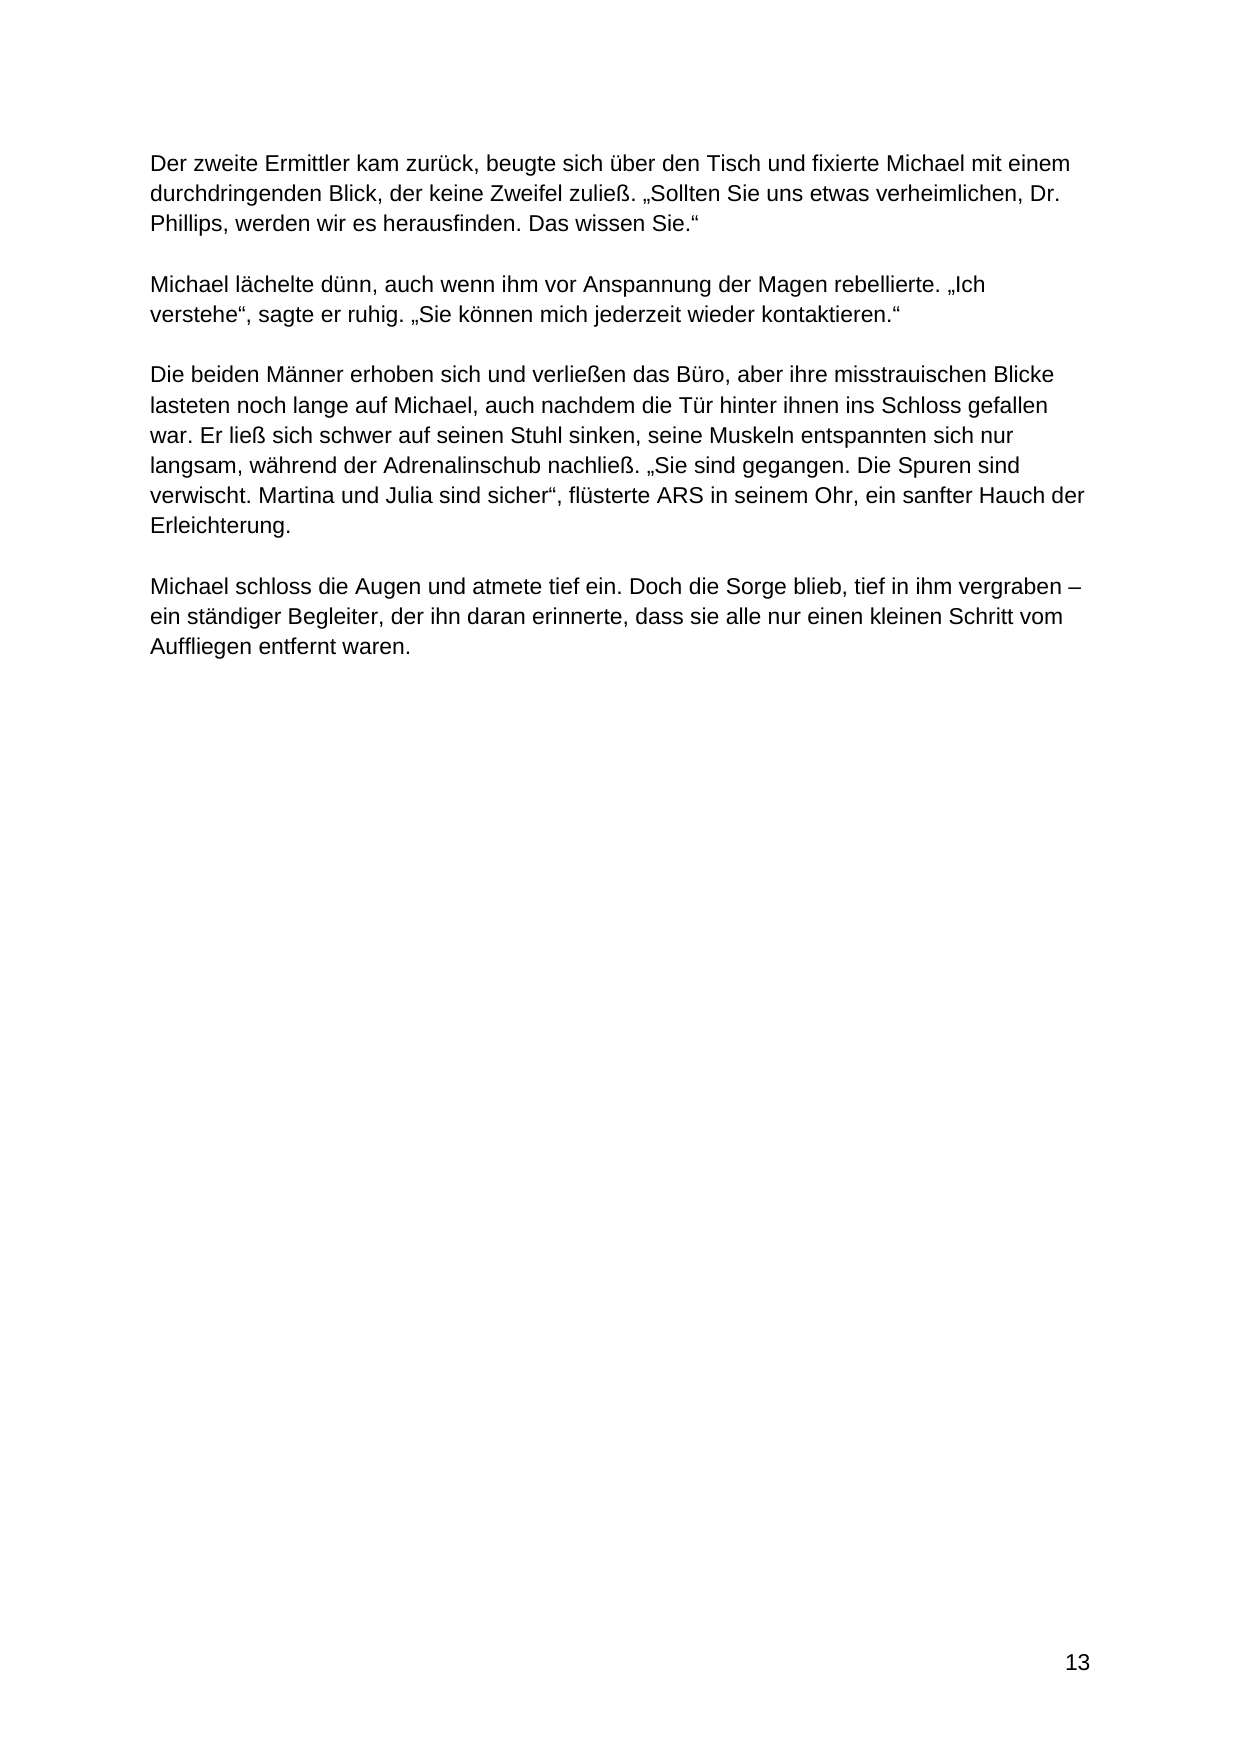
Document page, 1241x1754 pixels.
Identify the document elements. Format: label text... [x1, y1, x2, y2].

text Die beiden Männer erhoben sich und verließen das Büro, aber ihre misstrauischen Blicke lasteten noch lange auf Michael, auch nachdem die Tür hinter ihnen ins Schloss gefallen war. Er ließ sich schwer auf seinen Stuhl sinken, seine Muskeln entspannten sich nur langsam, während der Adrenalinschub nachließ. „Sie sind gegangen. Die Spuren sind verwischt. Martina und Julia sind sicher“, flüsterte ARS in seinem Ohr, ein sanfter Hauch der Erleichterung. [150, 361, 1090, 539]
text Michael lächelte dünn, auch wenn ihm vor Anspannung der Magen rebellierte. „Ich verstehe“, sagte er ruhig. „Sie können mich jederzeit wieder kontaktieren.“ [150, 271, 1090, 327]
text Der zweite Ermittler kam zurück, beugte sich über den Tisch und fixierte Michael mit einem durchdringenden Blick, der keine Zweifel zuließ. „Sollten Sie uns etwas verheimlichen, Dr. Phillips, werden wir es herausfinden. Das wissen Sie.“ [150, 150, 1090, 237]
text Michael schloss die Augen und atmete tief ein. Doch die Sorge blieb, tief in ihm vergraben – ein ständiger Begleiter, der ihn daran erinnerte, dass sie alle nur einen kleinen Schritt vom Auffliegen entfernt waren. [150, 573, 1090, 660]
